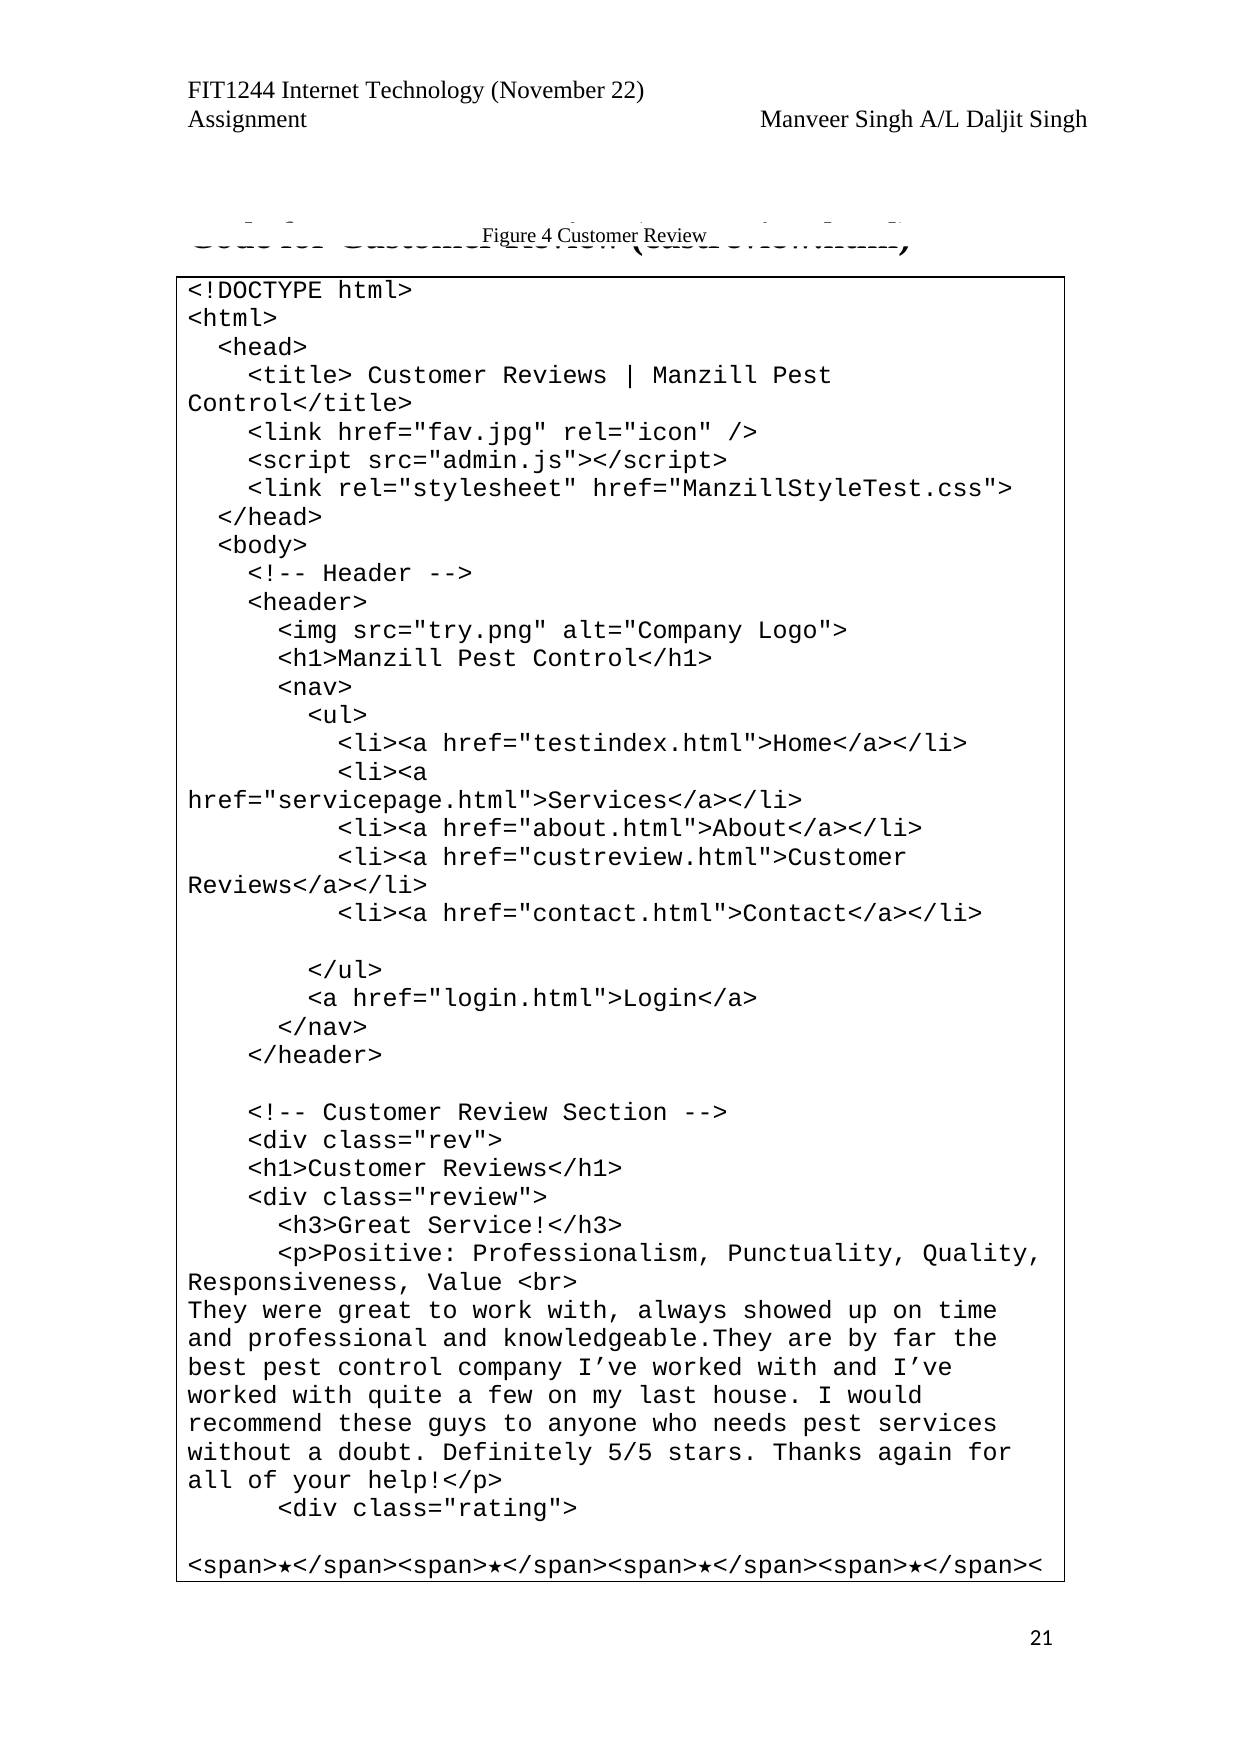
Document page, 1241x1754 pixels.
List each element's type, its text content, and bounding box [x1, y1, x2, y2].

text Code for Customer Review (custreview.html) [187, 213, 1053, 256]
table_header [177, 278, 1064, 1581]
